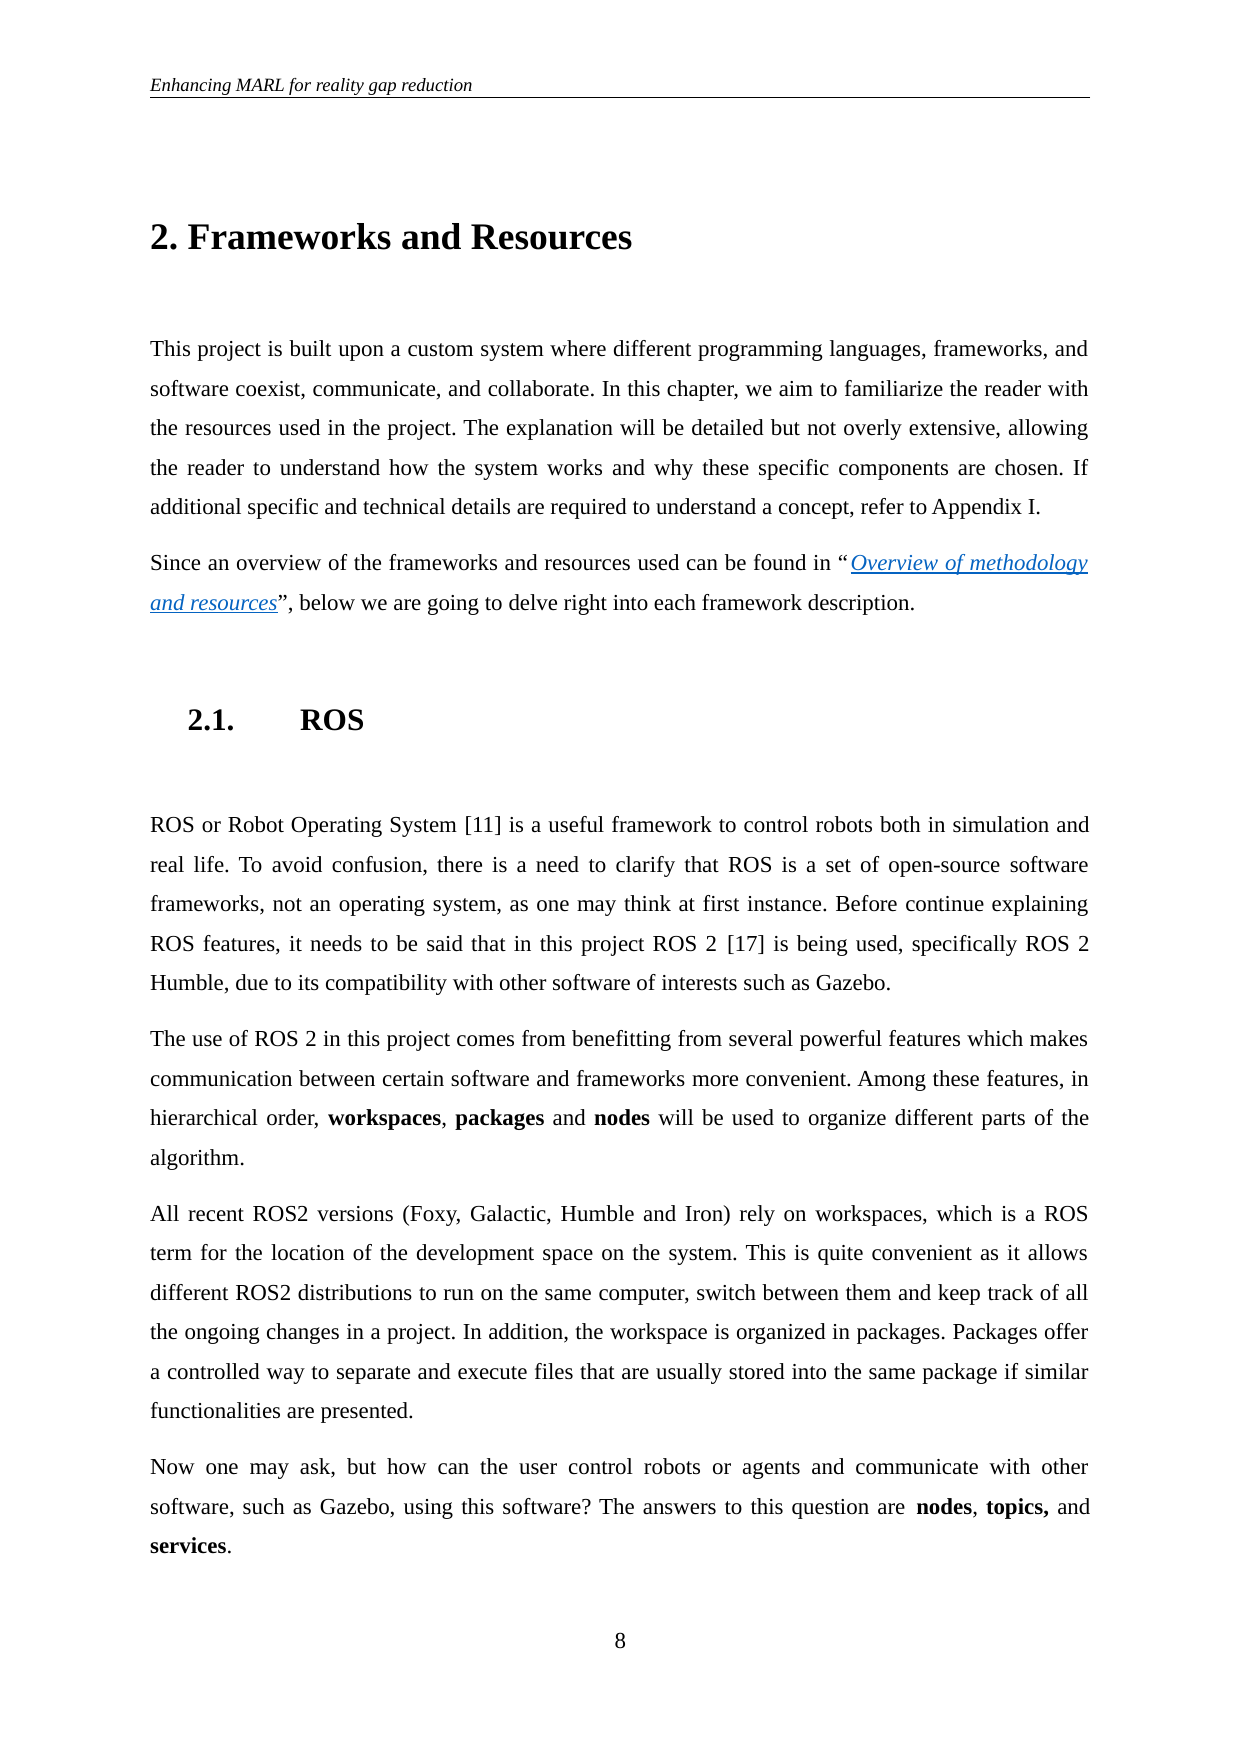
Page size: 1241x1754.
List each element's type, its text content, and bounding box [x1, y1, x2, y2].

text All recent ROS2 versions (Foxy, Galactic, Humble and Iron) rely on workspaces, which is a ROS term for the location of the development space on the system. This is quite convenient as it allows different ROS2 distributions to run on the same computer, switch between them and keep track of all the ongoing changes in a project. In addition, the workspace is organized in packages. Packages offer a controlled way to separate and execute files that are usually stored into the same package if similar functionalities are presented. [150, 1200, 1090, 1423]
text Now one may ask, but how can the user control robots or agents and communicate with other software, such as Gazebo, using this software? The answers to this question are nodes, topics, and services. [150, 1453, 1090, 1559]
text ROS or Robot Operating System [11] is a useful framework to control robots both in simulation and real life. To avoid confusion, there is a need to clarify that ROS is a set of open-source software frameworks, not an operating system, as one may think at first instance. Before continue explaining ROS features, it needs to be said that in this project ROS 2 [17] is being used, specifically ROS 2 Humble, due to its compatibility with other software of interests such as Gazebo. [150, 811, 1090, 995]
text This project is built upon a custom system where different programming languages, frameworks, and software coexist, communicate, and collaborate. In this chapter, we aim to familiarize the reader with the resources used in the project. The explanation will be detailed but not overly extensive, allowing the reader to understand how the system works and why these specific components are chosen. If additional specific and technical details are required to understand a concept, refer to Appendix I. [150, 335, 1090, 519]
text The use of ROS 2 in this project comes from benefitting from several powerful features which makes communication between certain software and frameworks more convenient. Among these features, in hierarchical order, workspaces, packages and nodes will be used to organize different parts of the algorithm. [150, 1025, 1090, 1170]
text Since an overview of the frameworks and resources used can be found in “Overview of methodology and resources”, below we are going to delve right into each framework description. [150, 549, 1090, 615]
subtitle ROS [187, 701, 1090, 737]
subtitle Frameworks and Resources [150, 214, 1090, 258]
